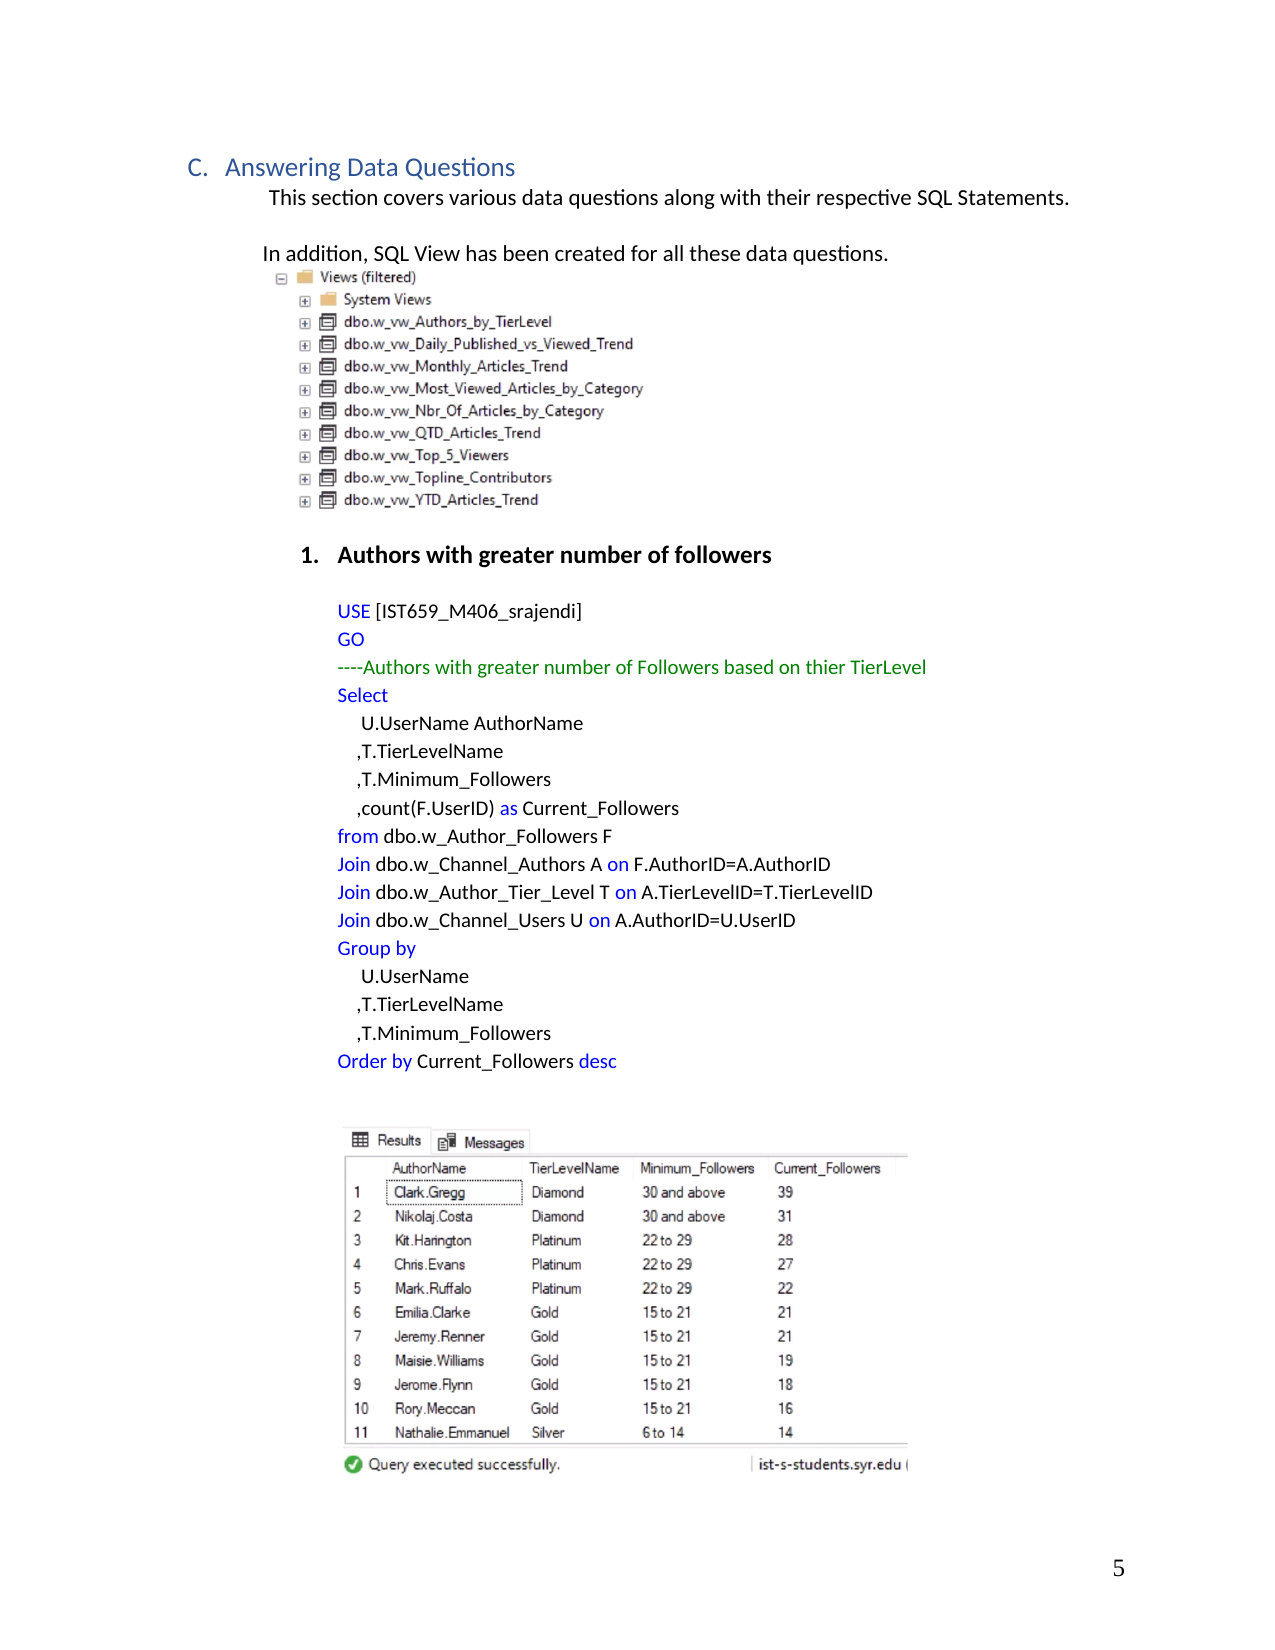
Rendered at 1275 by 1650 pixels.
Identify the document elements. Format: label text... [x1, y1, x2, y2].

list ----Authors with greater number of Followers based on thier TierLevel [337, 651, 1125, 679]
text This section covers various data questions along with their respective SQL Statements. [262, 183, 1125, 211]
picture [262, 267, 682, 511]
list USE [IST659_M406_srajendi] [337, 595, 1125, 623]
subtitle Answering Data Questions [187, 150, 1125, 183]
list ,count(F.UserID) as Current_Followers [337, 792, 1125, 820]
list Group by [337, 933, 1125, 961]
list ,T.Minimum_Followers [337, 1017, 1125, 1045]
list Authors with greater number of followers [300, 539, 1125, 570]
picture [342, 1124, 908, 1477]
list Order by Current_Followers desc [337, 1045, 1125, 1073]
text In addition, SQL View has been created for all these data questions. [262, 239, 1125, 267]
list Join dbo.w_Channel_Authors A on F.AuthorID=A.AuthorID [337, 848, 1125, 876]
list Join dbo.w_Author_Tier_Level T on A.TierLevelID=T.TierLevelID [337, 876, 1125, 904]
list GO [337, 623, 1125, 651]
list from dbo.w_Author_Followers F [337, 820, 1125, 848]
list ,T.TierLevelName [337, 989, 1125, 1017]
list Select [337, 679, 1125, 708]
list ,T.TierLevelName [337, 736, 1125, 764]
list ,T.Minimum_Followers [337, 764, 1125, 792]
list U.UserName AuthorName [337, 708, 1125, 736]
list Join dbo.w_Channel_Users U on A.AuthorID=U.UserID [337, 904, 1125, 933]
list U.UserName [337, 961, 1125, 989]
